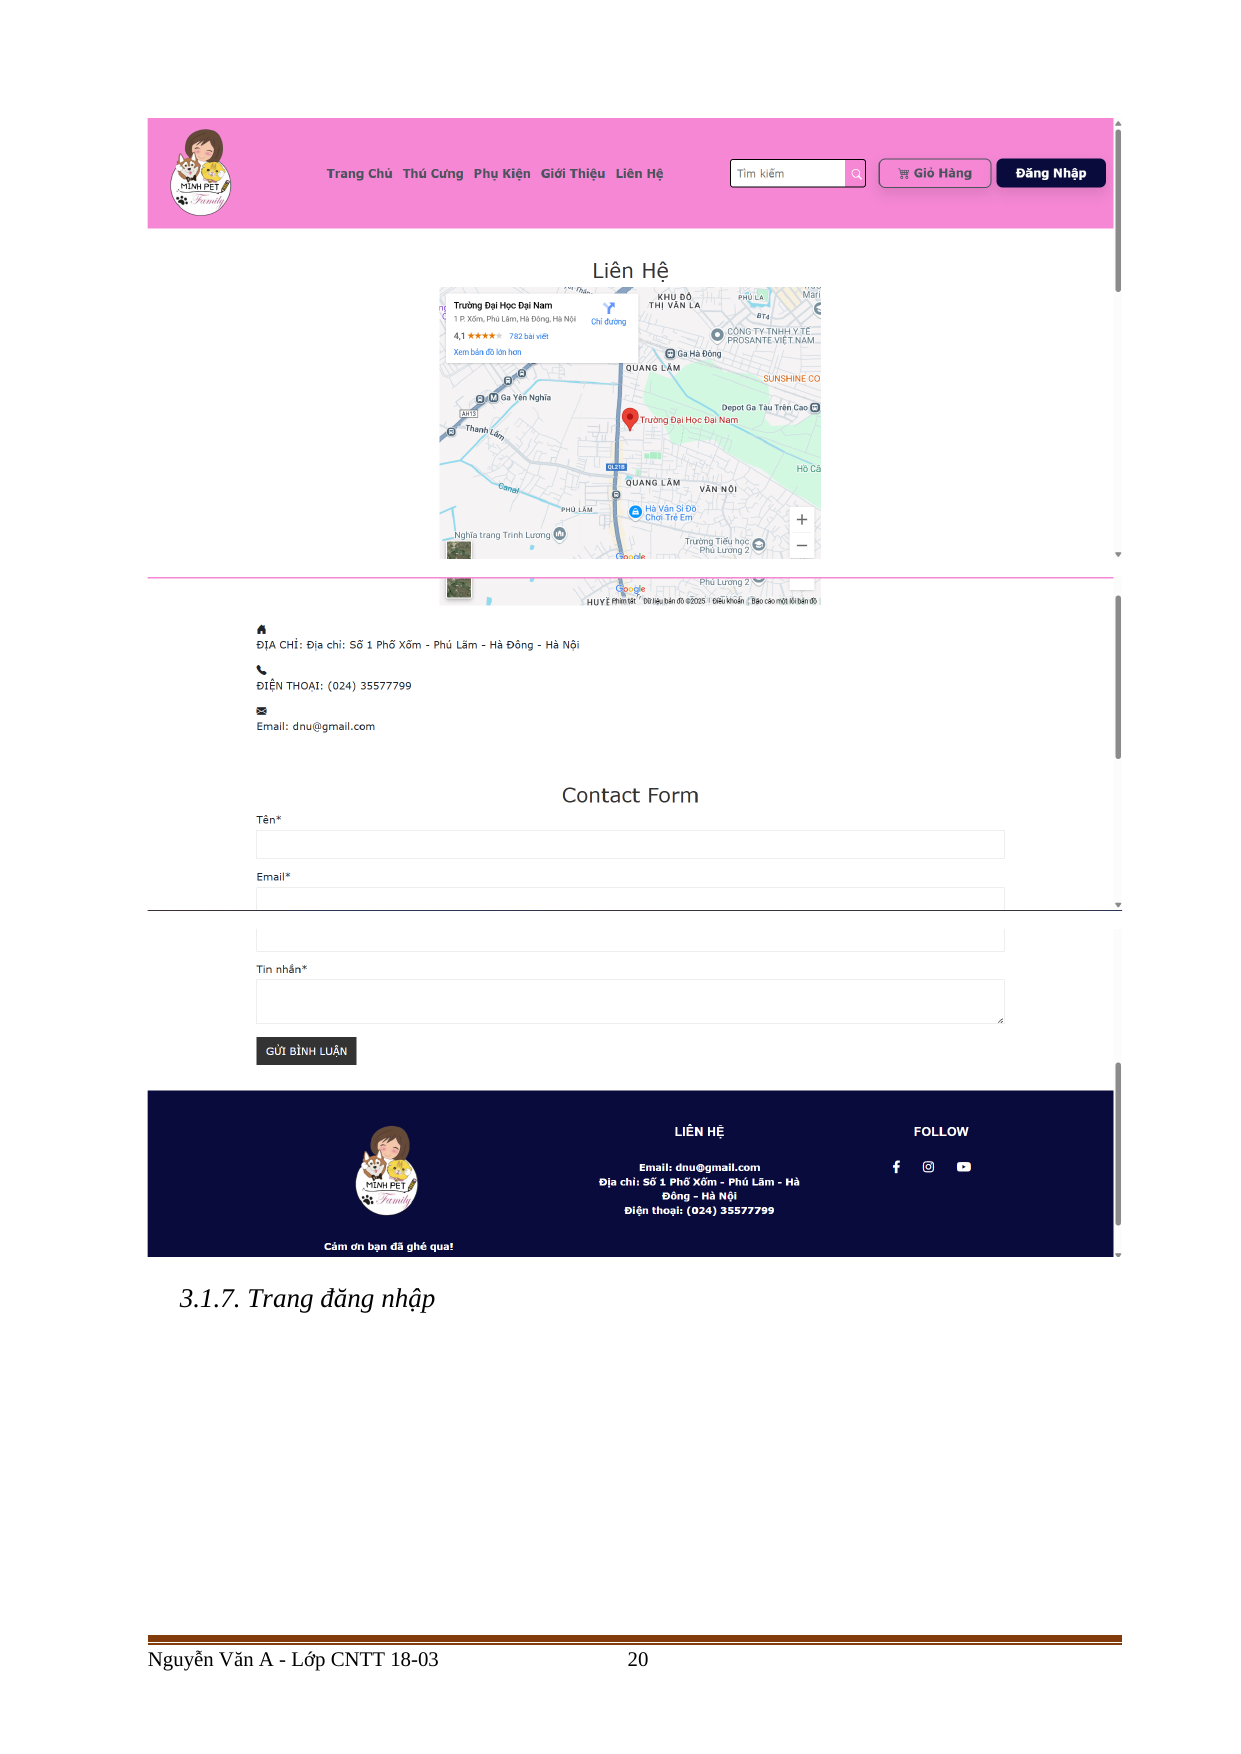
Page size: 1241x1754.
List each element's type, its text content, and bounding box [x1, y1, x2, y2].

picture [147, 577, 1123, 911]
subtitle 3.1.7. Trang đăng nhập [179, 1282, 1122, 1313]
picture [147, 929, 1123, 1257]
picture [147, 118, 1123, 559]
